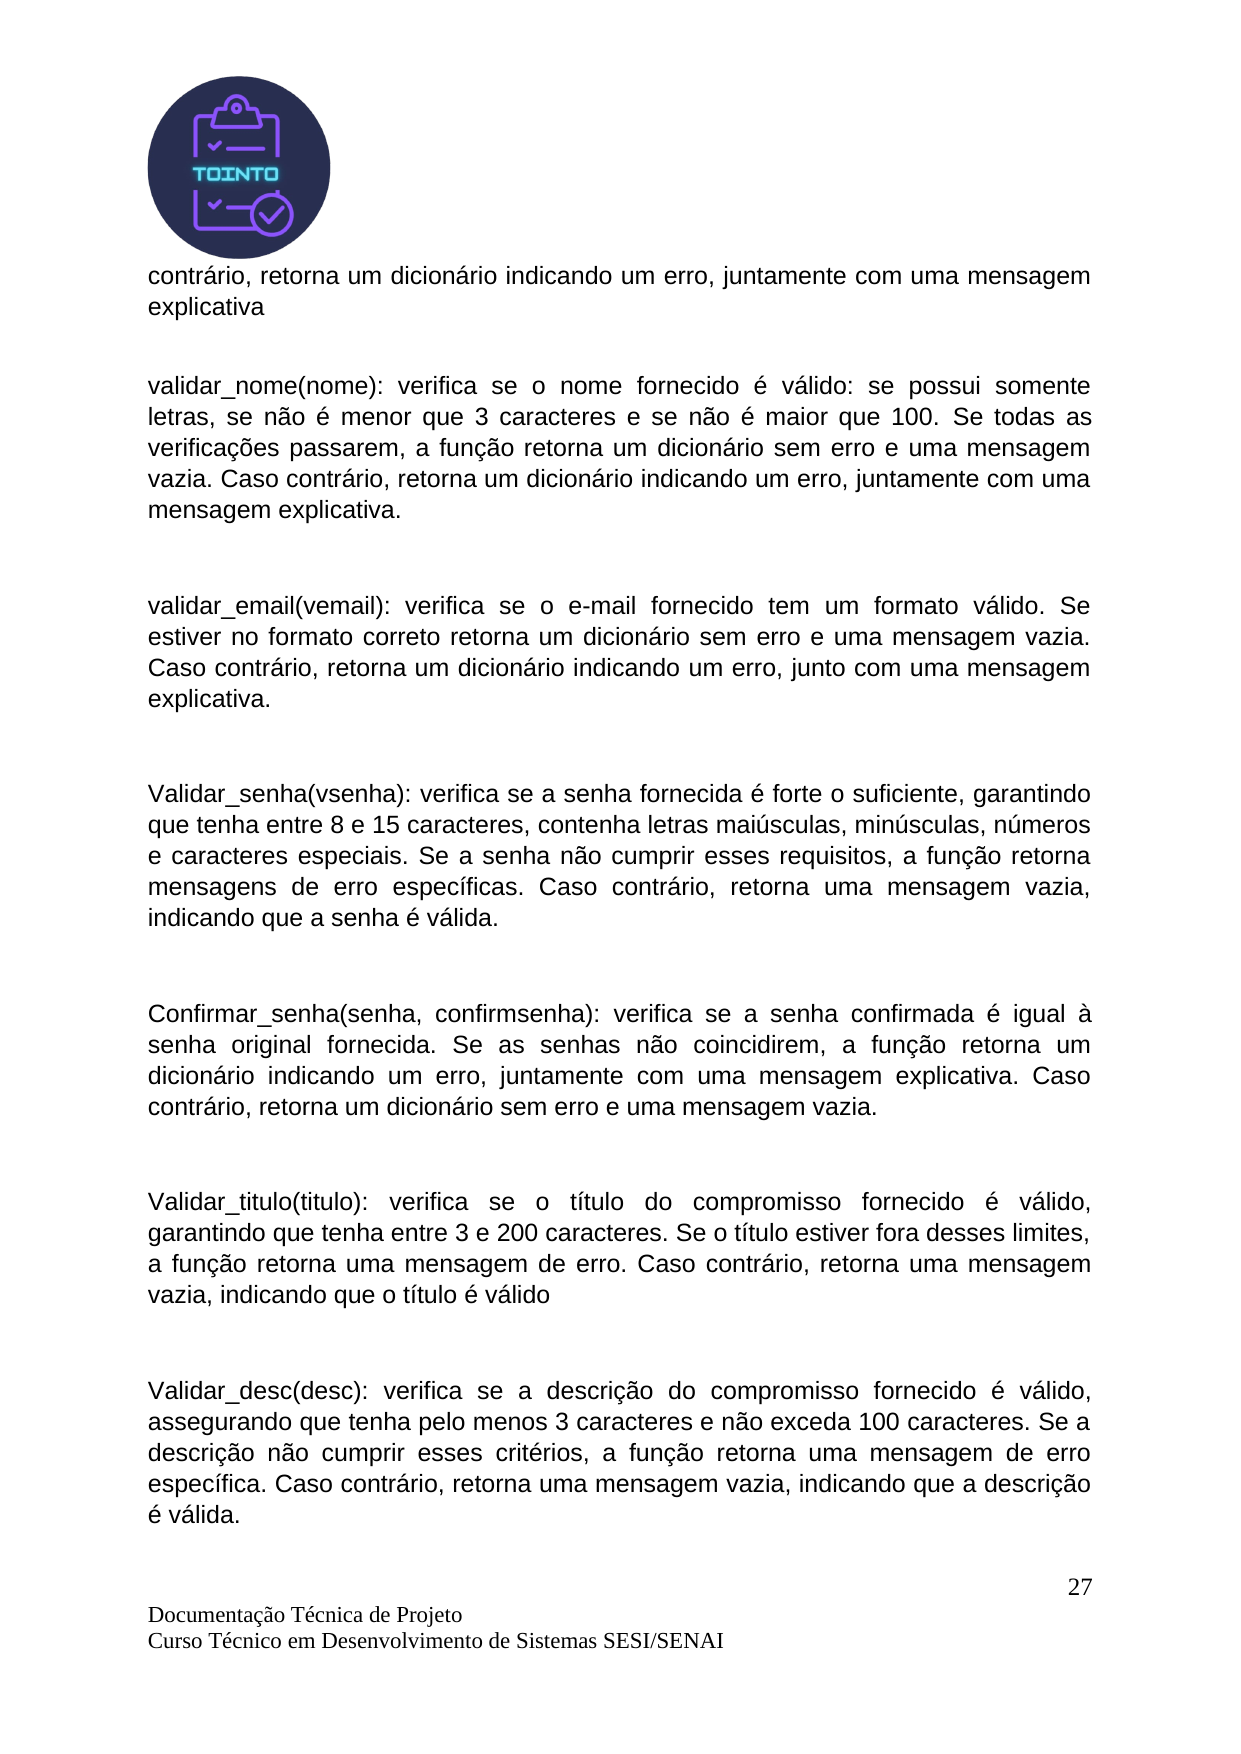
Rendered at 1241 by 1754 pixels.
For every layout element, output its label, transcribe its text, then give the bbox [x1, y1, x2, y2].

text Validar_titulo(titulo): verifica se o título do compromisso fornecido é válido, garantindo que tenha entre 3 e 200 caracteres. Se o título estiver fora desses limites, a função retorna uma mensagem de erro. Caso contrário, retorna uma mensagem vazia, indicando que o título é válido [148, 1187, 1092, 1309]
text Validar_senha(vsenha): verifica se a senha fornecida é forte o suficiente, garantindo que tenha entre 8 e 15 caracteres, contenha letras maiúsculas, minúsculas, números e caracteres especiais. Se a senha não cumprir esses requisitos, a função retorna mensagens de erro específicas. Caso contrário, retorna uma mensagem vazia, indicando que a senha é válida. [148, 779, 1092, 932]
text Confirmar_senha(senha, confirmsenha): verifica se a senha confirmada é igual à senha original fornecida. Se as senhas não coincidirem, a função retorna um dicionário indicando um erro, juntamente com uma mensagem explicativa. Caso contrário, retorna um dicionário sem erro e uma mensagem vazia. [148, 999, 1092, 1121]
text validar_email(vemail): verifica se o e-mail fornecido tem um formato válido. Se estiver no formato correto retorna um dicionário sem erro e uma mensagem vazia. Caso contrário, retorna um dicionário indicando um erro, junto com uma mensagem explicativa. [148, 591, 1092, 713]
text Validar_desc(desc): verifica se a descrição do compromisso fornecido é válido, assegurando que tenha pelo menos 3 caracteres e não exceda 100 caracteres. Se a descrição não cumprir esses critérios, a função retorna uma mensagem de erro específica. Caso contrário, retorna uma mensagem vazia, indicando que a descrição é válida. [148, 1376, 1092, 1529]
text validar_nome(nome): verifica se o nome fornecido é válido: se possui somente letras, se não é menor que 3 caracteres e se não é maior que 100. Se todas as verificações passarem, a função retorna um dicionário sem erro e uma mensagem vazia. Caso contrário, retorna um dicionário indicando um erro, juntamente com uma mensagem explicativa. [148, 340, 1092, 524]
picture [147, 73, 336, 262]
